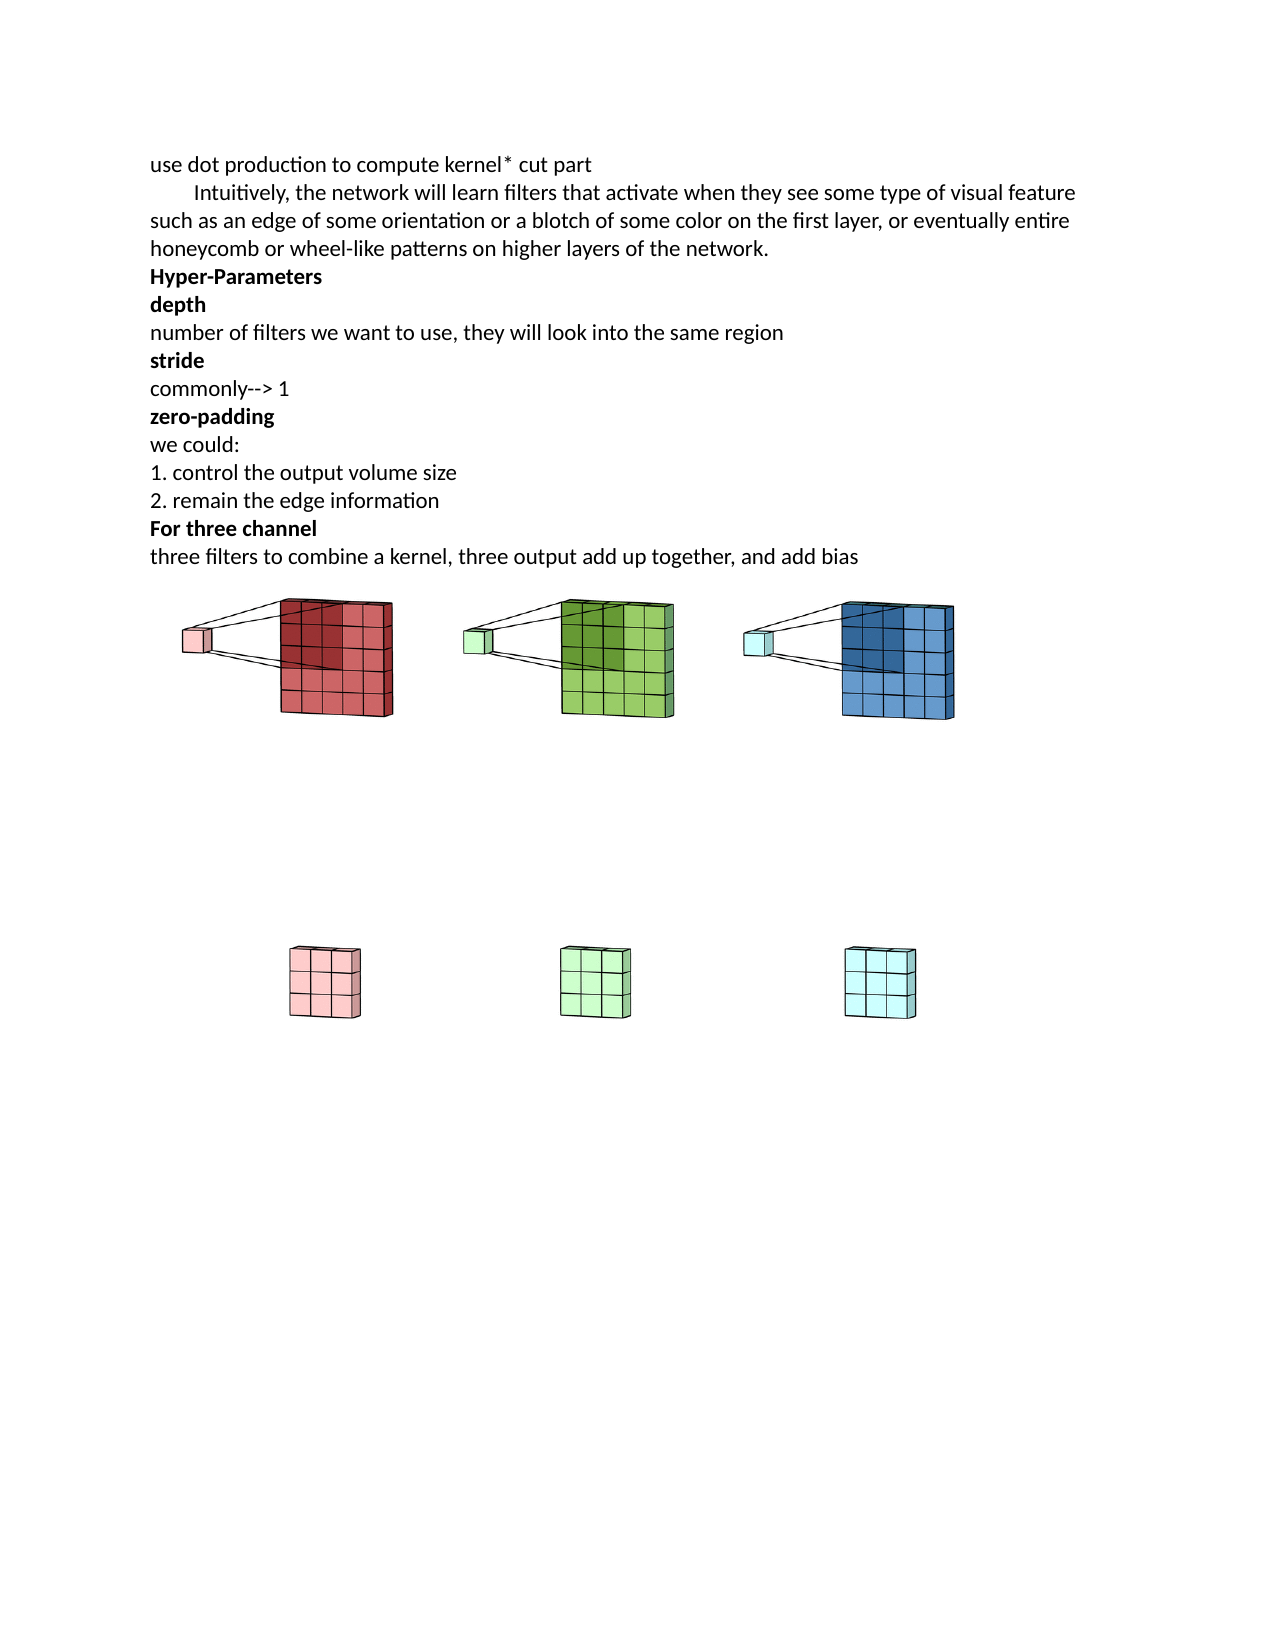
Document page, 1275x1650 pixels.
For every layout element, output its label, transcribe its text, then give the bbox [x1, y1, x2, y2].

text depth [150, 290, 1125, 318]
text stride [150, 346, 1125, 374]
picture [150, 570, 1014, 890]
text commonly--> 1 [150, 374, 1125, 402]
text For three channel [150, 514, 1125, 542]
text Hyper-Parameters [150, 262, 1125, 290]
text 1. control the output volume size [150, 458, 1125, 486]
text use dot production to compute kernel* cut part [150, 150, 1125, 178]
text number of filters we want to use, they will look into the same region [150, 318, 1125, 346]
text 2. remain the edge information [150, 486, 1125, 514]
text Intuitively, the network will learn filters that activate when they see some type of visual feature such as an edge of some orientation or a blotch of some color on the first layer, or eventually entire honeycomb or wheel-like patterns on higher layers of the network. [150, 178, 1125, 262]
picture [150, 917, 1014, 1256]
text three filters to combine a kernel, three output add up together, and add bias [150, 542, 1125, 570]
text we could: [150, 430, 1125, 458]
text zero-padding [150, 402, 1125, 430]
